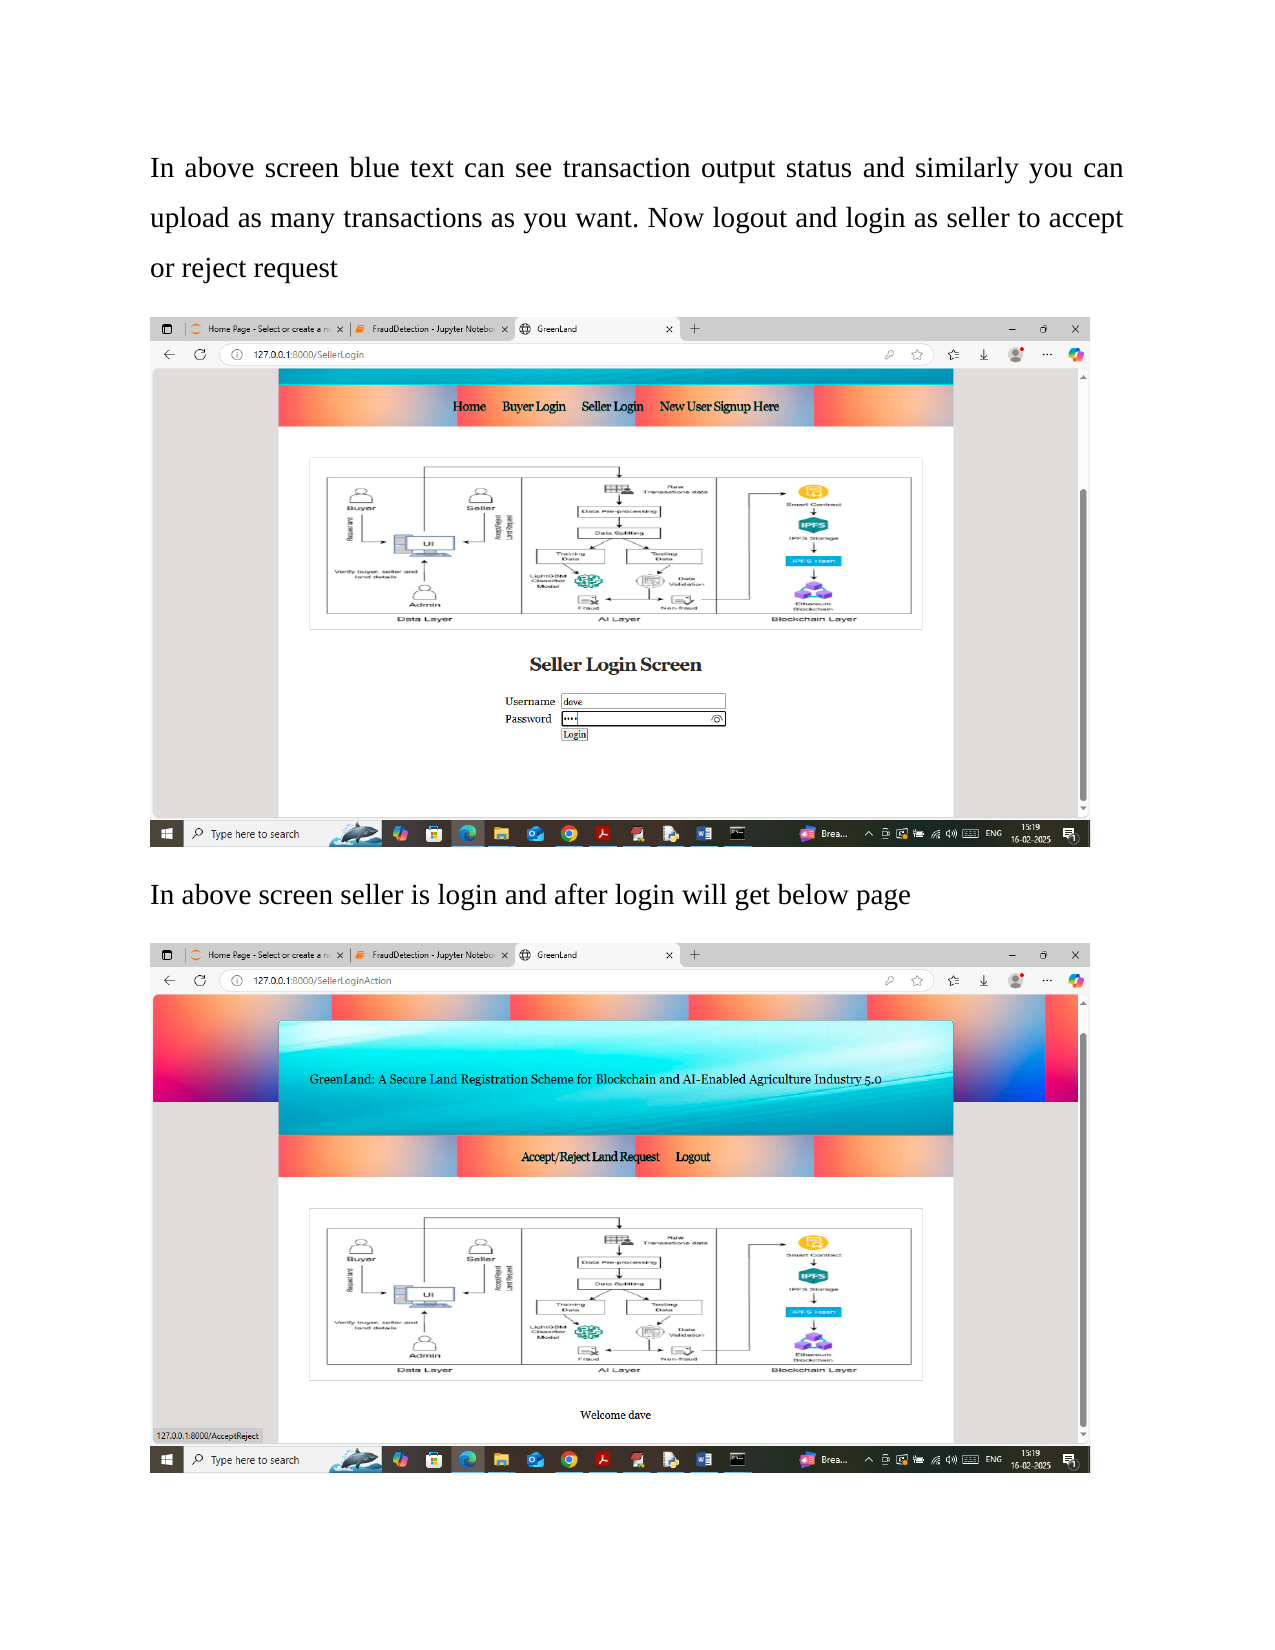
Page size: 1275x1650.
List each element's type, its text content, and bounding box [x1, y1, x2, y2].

text In above screen seller is login and after login will get below page [150, 877, 1125, 910]
picture [150, 943, 1091, 1473]
picture [150, 317, 1091, 847]
text In above screen blue text can see transaction output status and similarly you can upload as many transactions as you want. Now logout and login as seller to accept or reject request [150, 150, 1125, 284]
